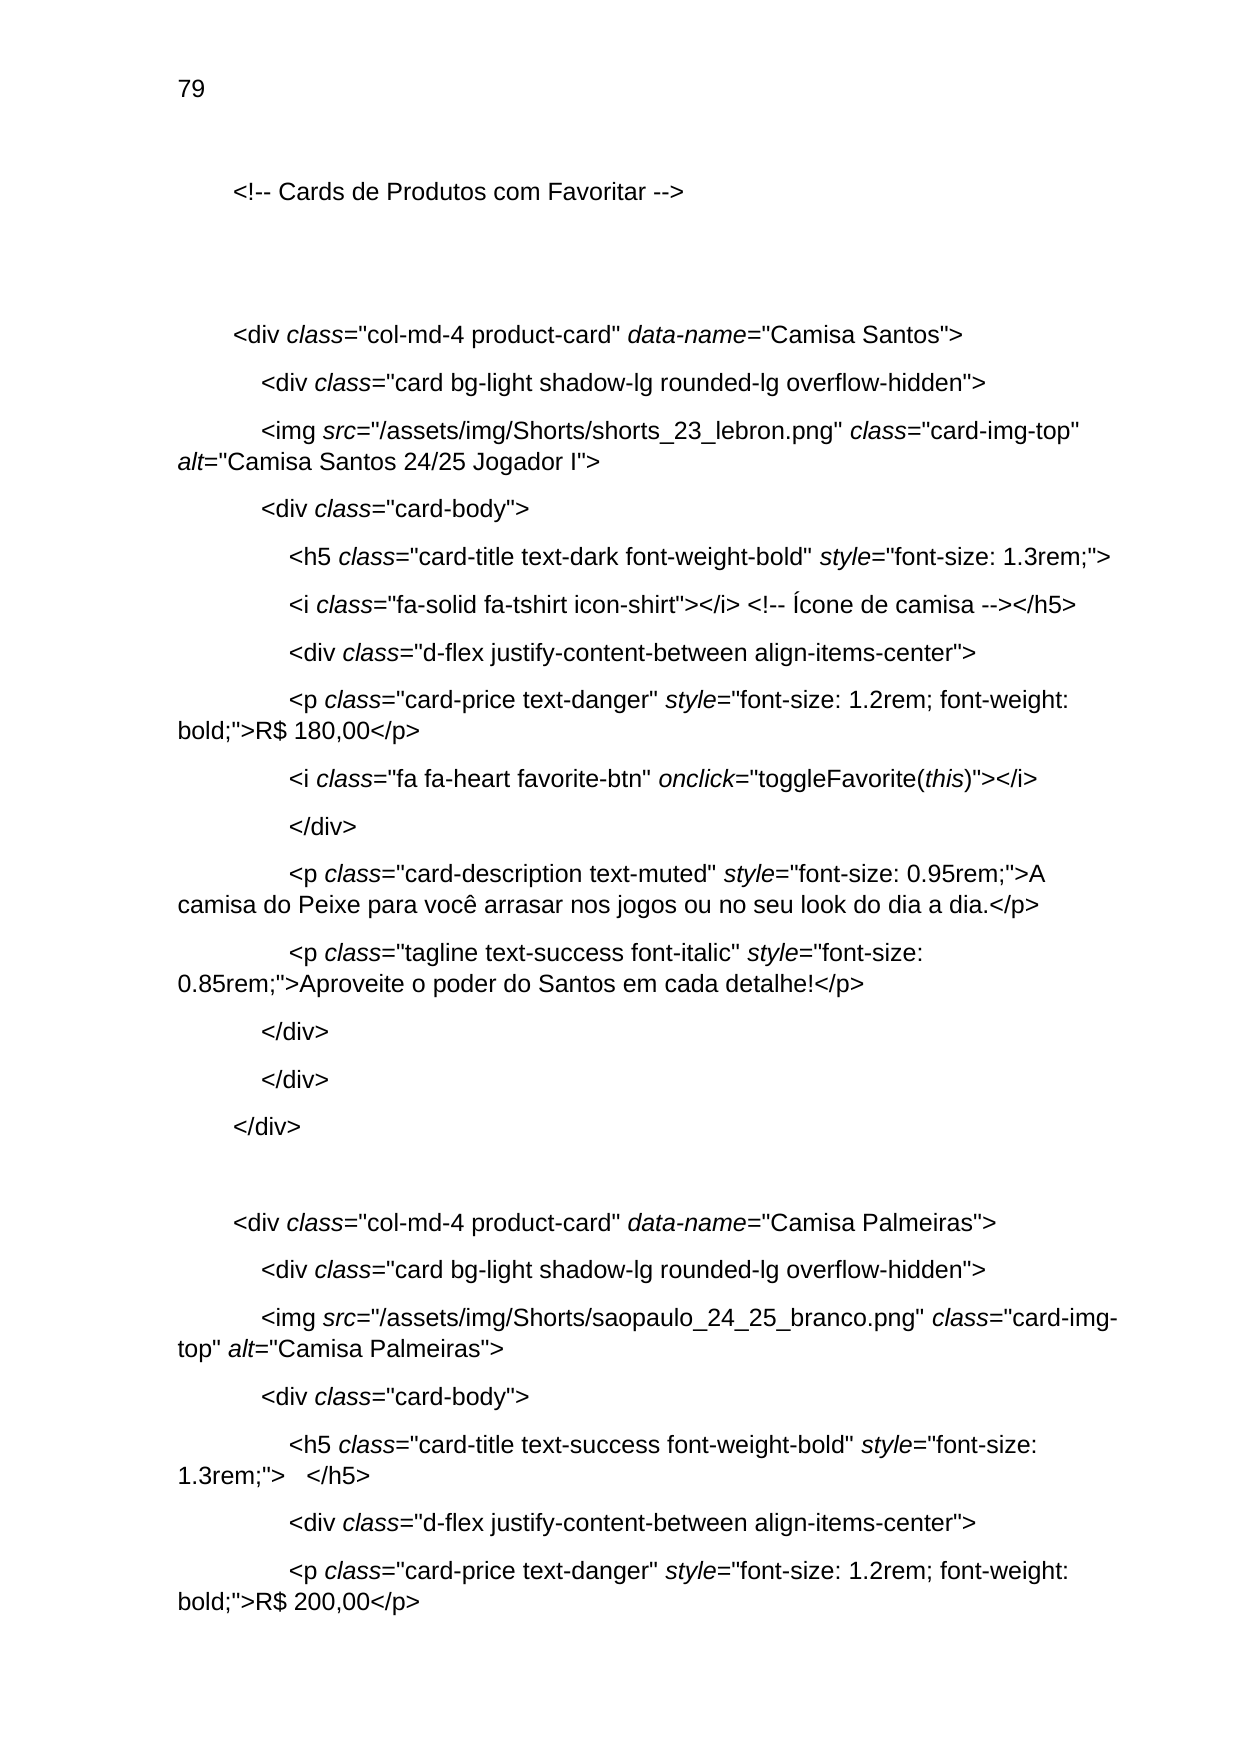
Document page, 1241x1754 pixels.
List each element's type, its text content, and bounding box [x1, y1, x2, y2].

text </div> [177, 1112, 1122, 1141]
text <img src="/assets/img/Shorts/saopaulo_24_25_branco.png" class="card-img-top" alt="Camisa Palmeiras"> [177, 1303, 1122, 1363]
text <div class="card-body"> [177, 1382, 1122, 1411]
text <div class="card bg-light shadow-lg rounded-lg overflow-hidden"> [177, 368, 1122, 397]
text <i class="fa fa-heart favorite-btn" onclick="toggleFavorite(this)"></i> [177, 764, 1122, 793]
text <div class="card bg-light shadow-lg rounded-lg overflow-hidden"> [177, 1256, 1122, 1284]
text <p class="card-description text-muted" style="font-size: 0.95rem;">A camisa do Peixe para você arrasar nos jogos ou no seu look do dia a dia.</p> [177, 859, 1122, 919]
text <div class="card-body"> [177, 494, 1122, 523]
text <p class="card-price text-danger" style="font-size: 1.2rem; font-weight: bold;">R$ 200,00</p> [177, 1556, 1122, 1616]
text <div class="d-flex justify-content-between align-items-center"> [177, 638, 1122, 666]
text <div class="d-flex justify-content-between align-items-center"> [177, 1508, 1122, 1537]
text <!-- Cards de Produtos com Favoritar --> [177, 177, 1122, 206]
text <i class="fa-solid fa-tshirt icon-shirt"></i> <!-- Ícone de camisa --></h5> [177, 590, 1122, 619]
text <h5 class="card-title text-dark font-weight-bold" style="font-size: 1.3rem;"> [177, 542, 1122, 571]
text </div> [177, 1065, 1122, 1093]
text <div class="col-md-4 product-card" data-name="Camisa Palmeiras"> [177, 1208, 1122, 1237]
text <p class="tagline text-success font-italic" style="font-size: 0.85rem;">Aproveite o poder do Santos em cada detalhe!</p> [177, 938, 1122, 998]
text <p class="card-price text-danger" style="font-size: 1.2rem; font-weight: bold;">R$ 180,00</p> [177, 685, 1122, 745]
text <div class="col-md-4 product-card" data-name="Camisa Santos"> [177, 320, 1122, 349]
text </div> [177, 812, 1122, 841]
text <img src="/assets/img/Shorts/shorts_23_lebron.png" class="card-img-top" alt="Camisa Santos 24/25 Jogador I"> [177, 416, 1122, 476]
text <h5 class="card-title text-success font-weight-bold" style="font-size: 1.3rem;"> </h5> [177, 1430, 1122, 1489]
text </div> [177, 1017, 1122, 1046]
